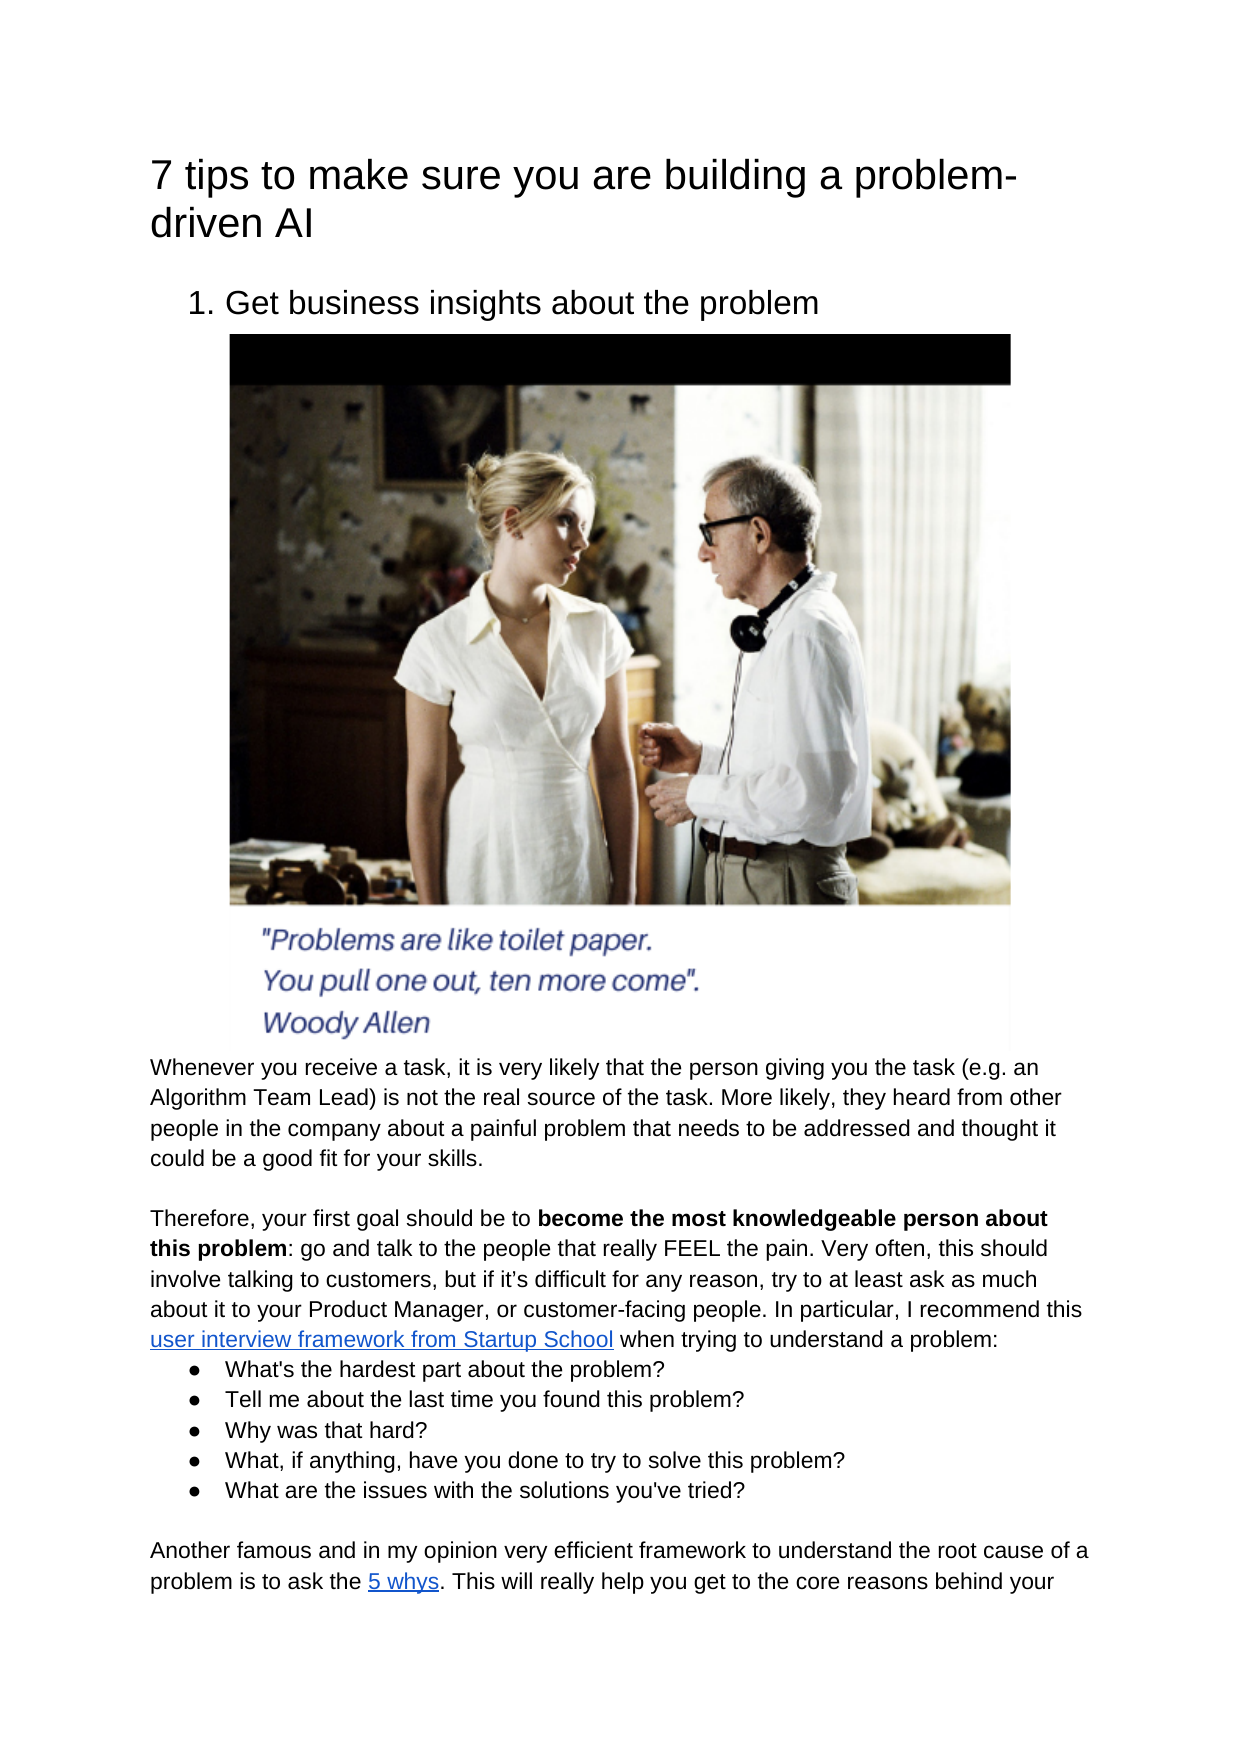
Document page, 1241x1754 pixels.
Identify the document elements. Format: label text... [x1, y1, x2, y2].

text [150, 1537, 1090, 1594]
picture [229, 334, 1011, 1051]
text Therefore, your first goal should be to become the most knowledgeable person about this problem: go and talk to the people that really FEEL the pain. Very often, this should involve talking to customers, but if it’s difficult for any reason, try to at least ask as much about it to your Product Manager, or customer-facing people. In particular, I recommend this user interview framework from Startup School when trying to understand a problem: [150, 1205, 1090, 1352]
list What, if anything, have you done to try to solve this problem? [187, 1447, 1090, 1473]
subtitle 7 tips to make sure you are building a problem-driven AI [150, 150, 1090, 246]
list What are the issues with the solutions you've tried? [187, 1477, 1090, 1503]
subtitle Get business insights about the problem [187, 283, 1090, 322]
text Whenever you receive a task, it is very likely that the person giving you the task (e.g. an Algorithm Team Lead) is not the real source of the task. More likely, they heard from other people in the company about a painful problem that needs to be addressed and thought it could be a good fit for your skills. [150, 1054, 1090, 1171]
list What's the hardest part about the problem? [187, 1356, 1090, 1383]
list Tell me about the last time you found this problem? [187, 1386, 1090, 1413]
list Why was that hard? [187, 1417, 1090, 1443]
